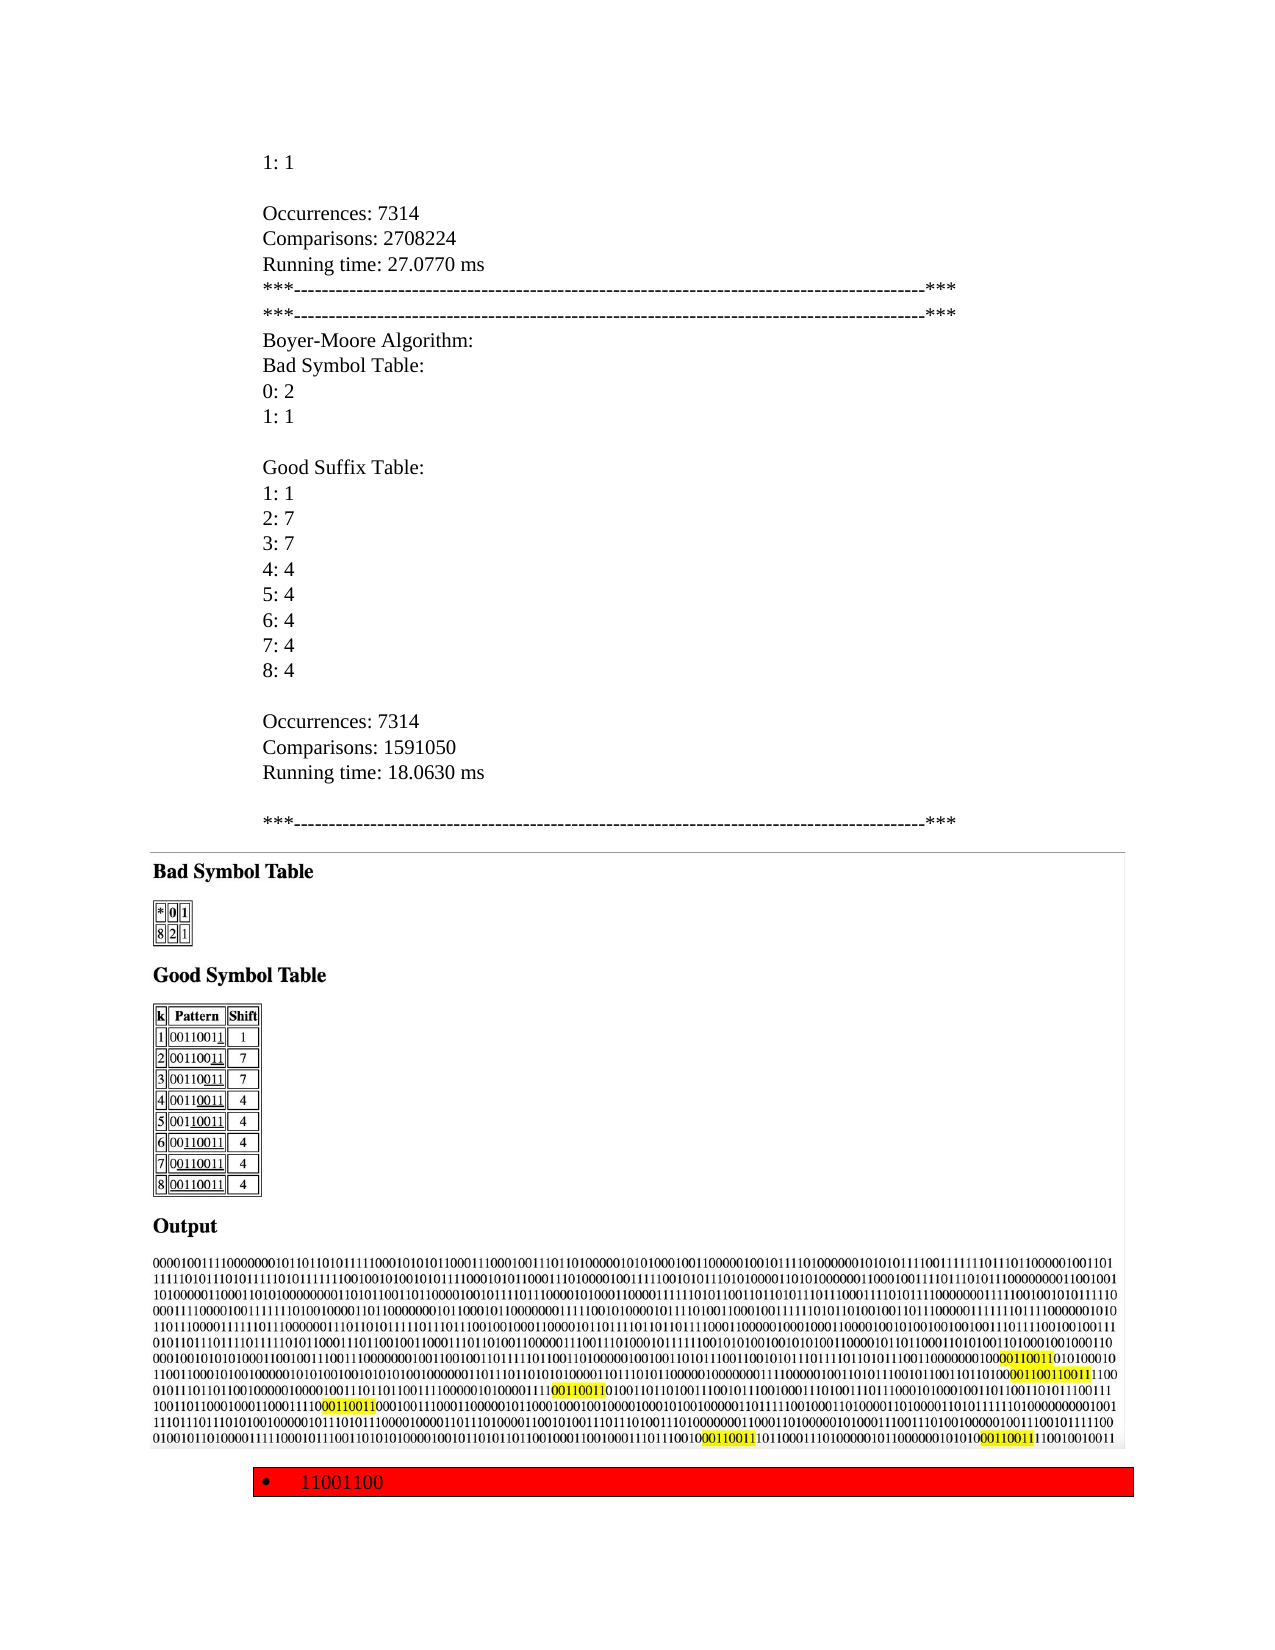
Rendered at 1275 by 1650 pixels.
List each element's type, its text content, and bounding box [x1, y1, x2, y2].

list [262, 277, 1125, 301]
list Good Suffix Table: [262, 455, 1125, 479]
list Bad Symbol Table: [262, 353, 1125, 377]
list Occurrences: 7314 [262, 201, 1125, 225]
list Running time: 27.0770 ms [262, 252, 1125, 276]
list 2: 7 [262, 506, 1125, 530]
picture [150, 852, 1125, 1449]
list 1: 1 [262, 150, 1125, 174]
list 1: 1 [262, 404, 1125, 428]
list Comparisons: 2708224 [262, 226, 1125, 250]
list 0: 2 [262, 379, 1125, 403]
list 11001100 [254, 1468, 1133, 1496]
list 4: 4 [262, 557, 1125, 581]
list 6: 4 [262, 607, 1125, 632]
list Running time: 18.0630 ms [262, 760, 1125, 784]
list 7: 4 [262, 633, 1125, 657]
list 8: 4 [262, 658, 1125, 682]
list Occurrences: 7314 [262, 709, 1125, 733]
list 5: 4 [262, 582, 1125, 606]
list ***-------------------------------------------------------------------------------------------*** [262, 811, 1125, 835]
list Boyer-Moore Algorithm: [262, 328, 1125, 352]
list 1: 1 [262, 480, 1125, 504]
list Comparisons: 1591050 [262, 734, 1125, 759]
list ***-------------------------------------------------------------------------------------------*** [262, 302, 1125, 327]
list 3: 7 [262, 531, 1125, 555]
